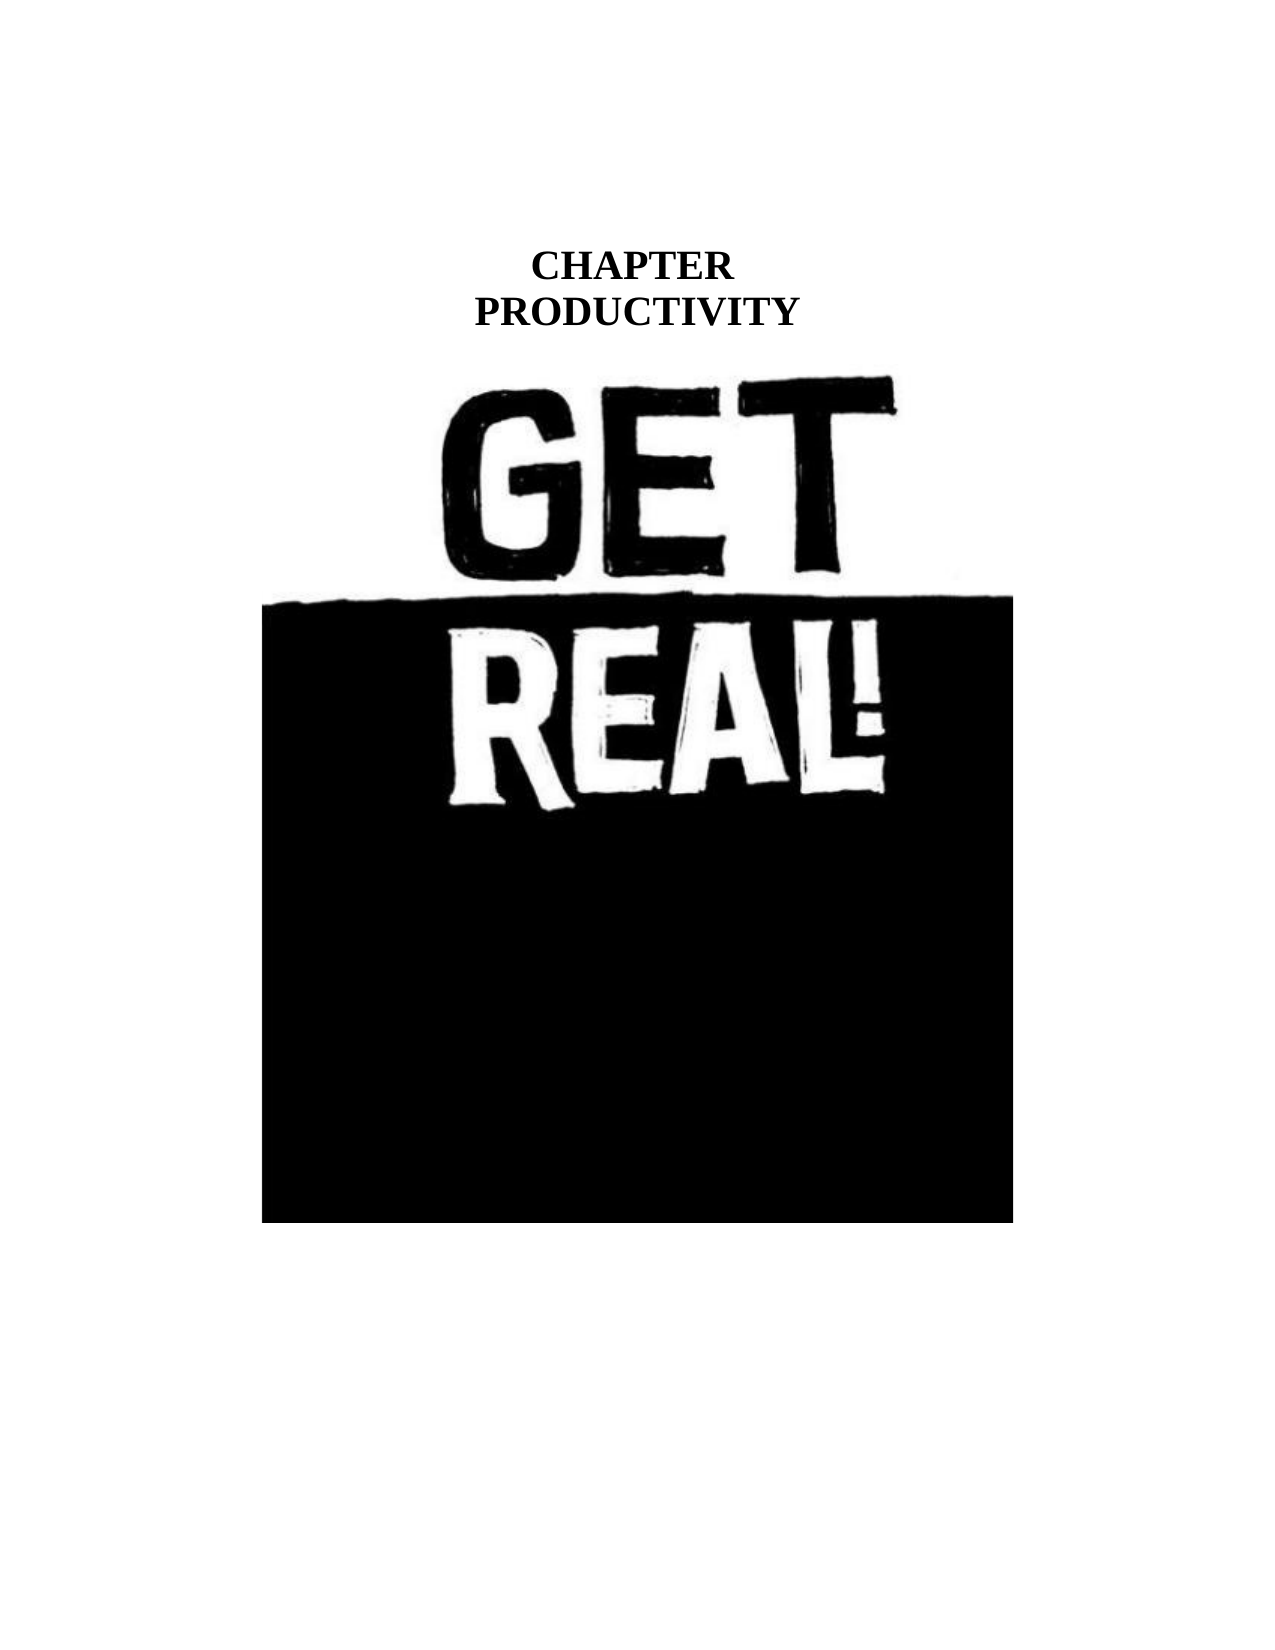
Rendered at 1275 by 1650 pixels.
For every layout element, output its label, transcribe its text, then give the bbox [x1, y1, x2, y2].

text CHAPTER PRODUCTIVITY [465, 243, 810, 334]
picture [261, 364, 1014, 1223]
